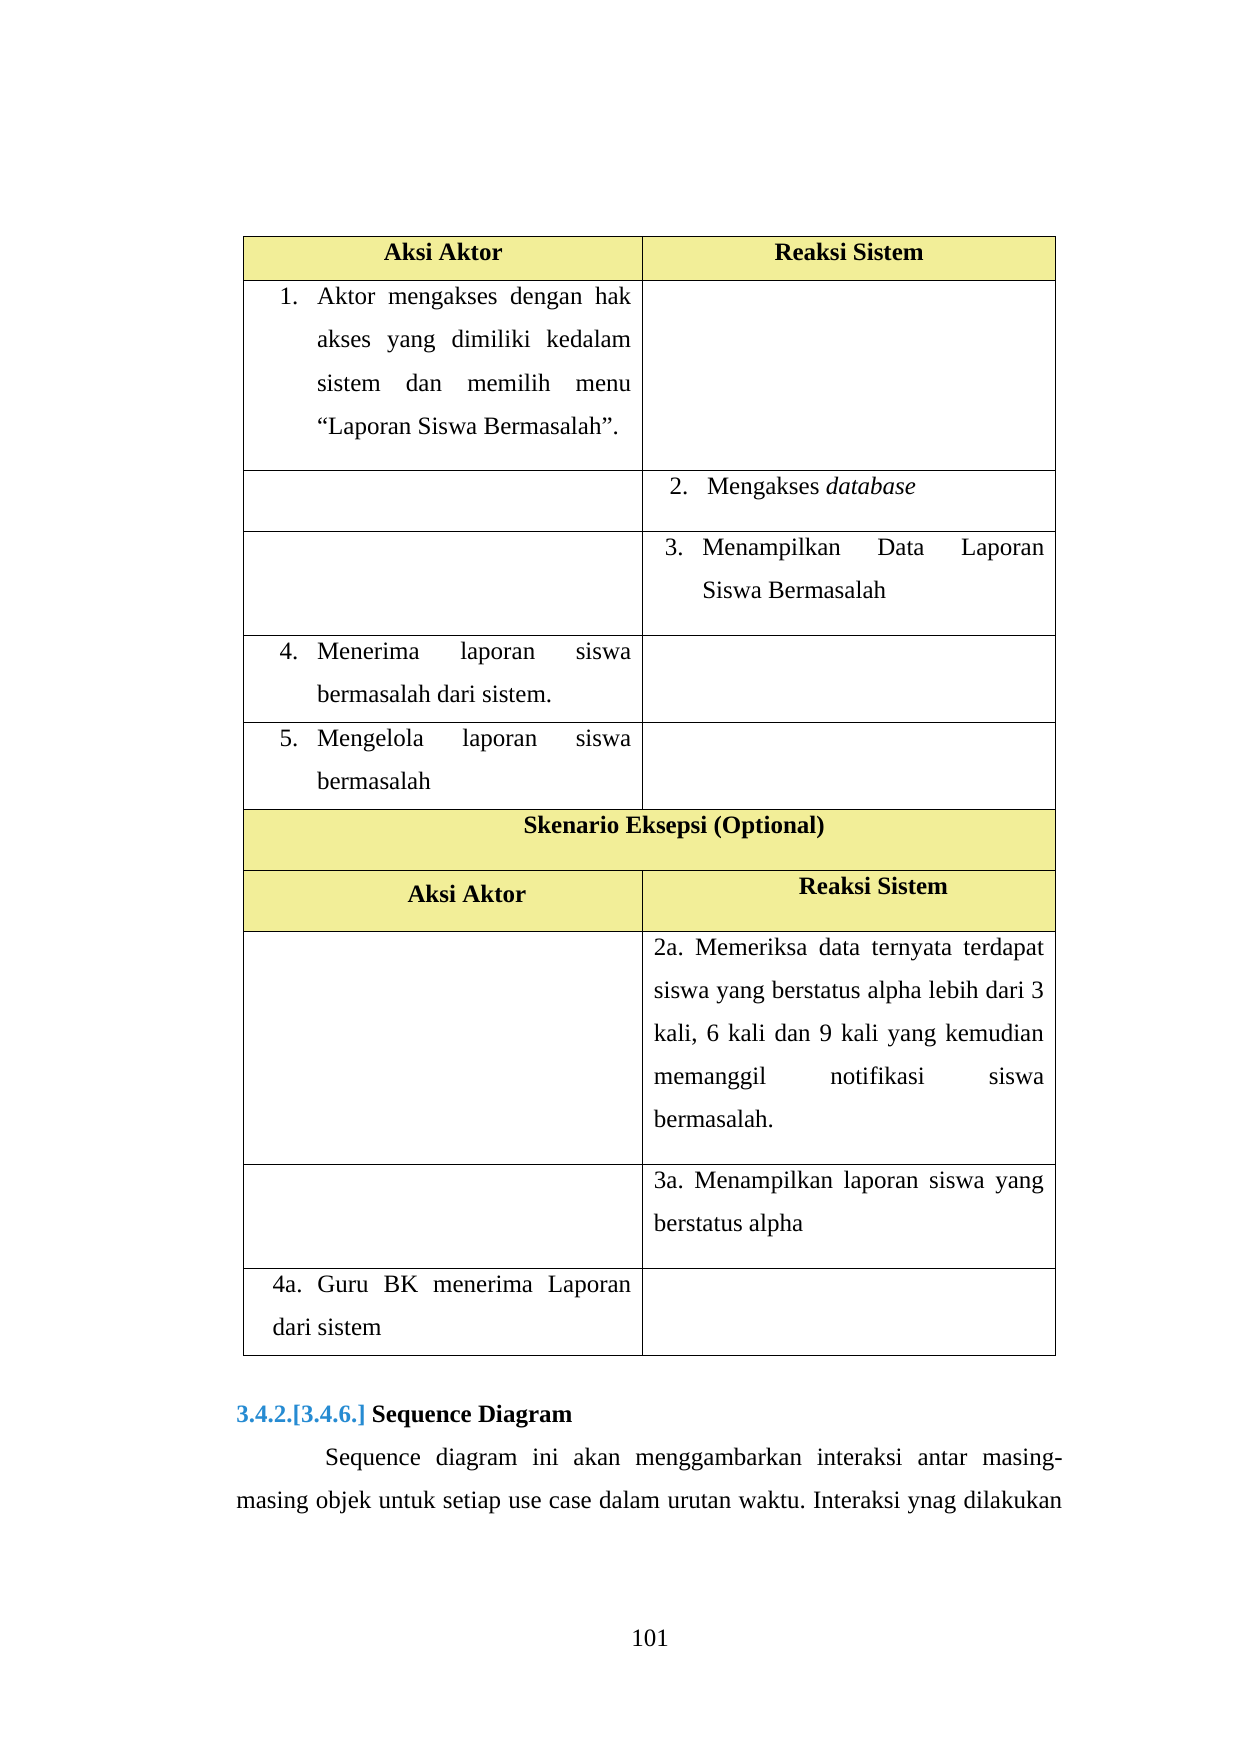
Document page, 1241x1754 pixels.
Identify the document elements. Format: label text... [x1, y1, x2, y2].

table_cell [244, 471, 642, 531]
table_cell [244, 1165, 642, 1268]
table_cell Mengelola laporan siswa bermasalah [244, 723, 642, 809]
table_cell Menerima laporan siswa bermasalah dari sistem. [244, 636, 642, 722]
table_cell 3a. Menampilkan laporan siswa yang berstatus alpha [643, 1165, 1055, 1268]
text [236, 1442, 1063, 1514]
table_cell 4a. Guru BK menerima Laporan dari sistem [244, 1269, 642, 1355]
table_cell [244, 932, 642, 1164]
table_cell [643, 636, 1055, 722]
table_cell Mengakses database [643, 471, 1055, 531]
table_cell 2a. Memeriksa data ternyata terdapat siswa yang berstatus alpha lebih dari 3 kali, 6 kali dan 9 kali yang kemudian memanggil notifikasi siswa bermasalah. [643, 932, 1055, 1164]
table_cell [244, 532, 642, 635]
table_cell [643, 281, 1055, 470]
table_cell Reaksi Sistem [643, 871, 1055, 931]
table_cell Skenario Eksepsi (Optional) [244, 810, 1055, 870]
table_cell [643, 1269, 1055, 1355]
table_cell Reaksi Sistem [643, 237, 1055, 280]
subtitle Sequence Diagram [236, 1399, 1063, 1428]
table_cell Aksi Aktor [244, 871, 642, 931]
table_cell [643, 723, 1055, 809]
table_cell Aktor mengakses dengan hak akses yang dimiliki kedalam sistem dan memilih menu “Laporan Siswa Bermasalah”. [244, 281, 642, 470]
table_cell Aksi Aktor [244, 237, 642, 280]
table_cell Menampilkan Data Laporan Siswa Bermasalah [643, 532, 1055, 635]
